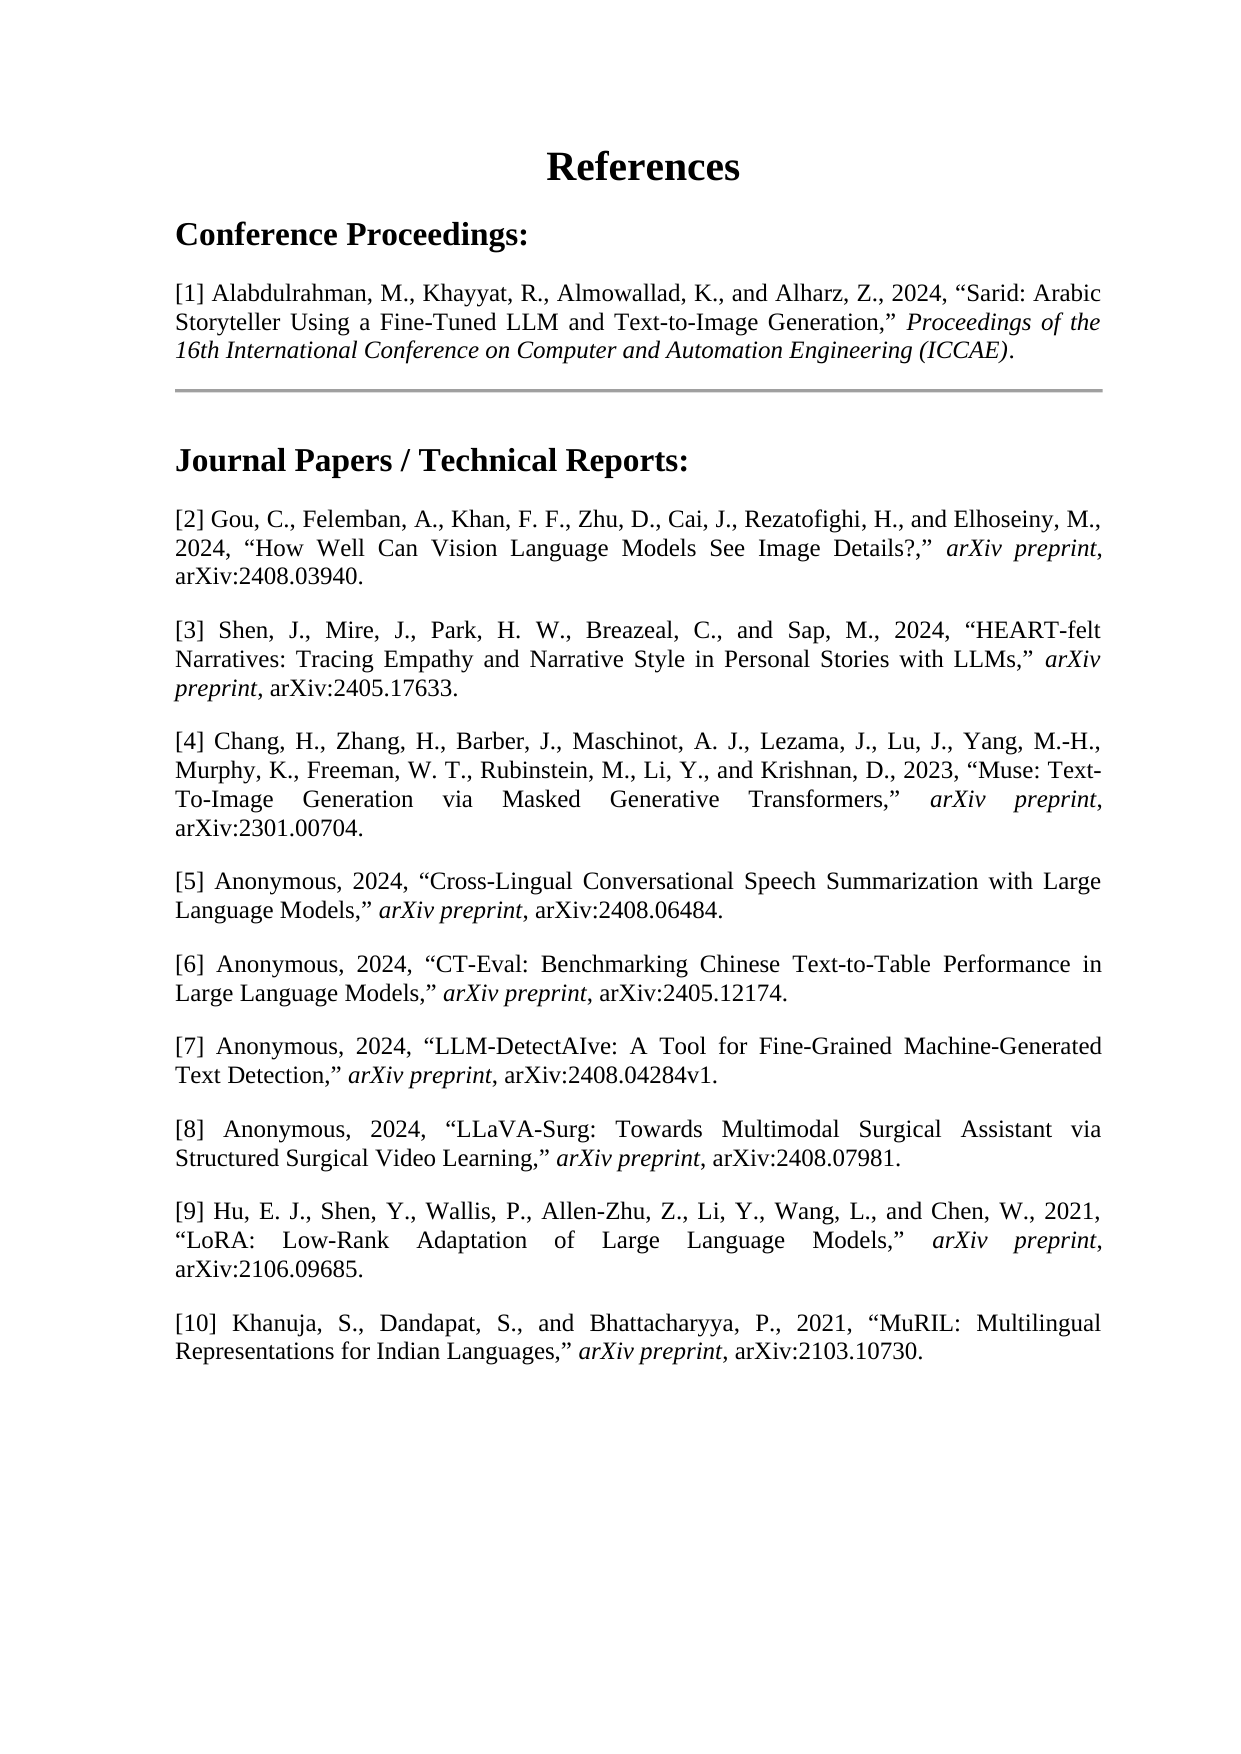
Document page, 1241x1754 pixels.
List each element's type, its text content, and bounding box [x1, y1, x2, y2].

text [2] Gou, C., Felemban, A., Khan, F. F., Zhu, D., Cai, J., Rezatofighi, H., and Elhoseiny, M., 2024, “How Well Can Vision Language Models See Image Details?,” arXiv preprint, arXiv:2408.03940. [175, 504, 1103, 590]
text [5] Anonymous, 2024, “Cross-Lingual Conversational Speech Summarization with Large Language Models,” arXiv preprint, arXiv:2408.06484. [175, 866, 1103, 924]
text [9] Hu, E. J., Shen, Y., Wallis, P., Allen-Zhu, Z., Li, Y., Wang, L., and Chen, W., 2021, “LoRA: Low-Rank Adaptation of Large Language Models,” arXiv preprint, arXiv:2106.09685. [175, 1196, 1103, 1283]
text [6] Anonymous, 2024, “CT-Eval: Benchmarking Chinese Text-to-Table Performance in Large Language Models,” arXiv preprint, arXiv:2405.12174. [175, 949, 1103, 1006]
text [3] Shen, J., Mire, J., Park, H. W., Breazeal, C., and Sap, M., 2024, “HEART-felt Narratives: Tracing Empathy and Narrative Style in Personal Stories with LLMs,” arXiv preprint, arXiv:2405.17633. [175, 615, 1103, 701]
text [1] Alabdulrahman, M., Khayyat, R., Almowallad, K., and Alharz, Z., 2024, “Sarid: Arabic Storyteller Using a Fine-Tuned LLM and Text-to-Image Generation,” Proceedings of the 16th International Conference on Computer and Automation Engineering (ICCAE). [175, 278, 1103, 364]
text Conference Proceedings: [175, 214, 1103, 253]
text Journal Papers / Technical Reports: [175, 441, 1103, 479]
text References [175, 142, 1103, 189]
text [7] Anonymous, 2024, “LLM-DetectAIve: A Tool for Fine-Grained Machine-Generated Text Detection,” arXiv preprint, arXiv:2408.04284v1. [175, 1031, 1103, 1089]
text [10] Khanuja, S., Dandapat, S., and Bhattacharyya, P., 2021, “MuRIL: Multilingual Representations for Indian Languages,” arXiv preprint, arXiv:2103.10730. [175, 1308, 1103, 1365]
text [8] Anonymous, 2024, “LLaVA-Surg: Towards Multimodal Surgical Assistant via Structured Surgical Video Learning,” arXiv preprint, arXiv:2408.07981. [175, 1114, 1103, 1171]
text [4] Chang, H., Zhang, H., Barber, J., Maschinot, A. J., Lezama, J., Lu, J., Yang, M.-H., Murphy, K., Freeman, W. T., Rubinstein, M., Li, Y., and Krishnan, D., 2023, “Muse: Text-To-Image Generation via Masked Generative Transformers,” arXiv preprint, arXiv:2301.00704. [175, 726, 1103, 841]
